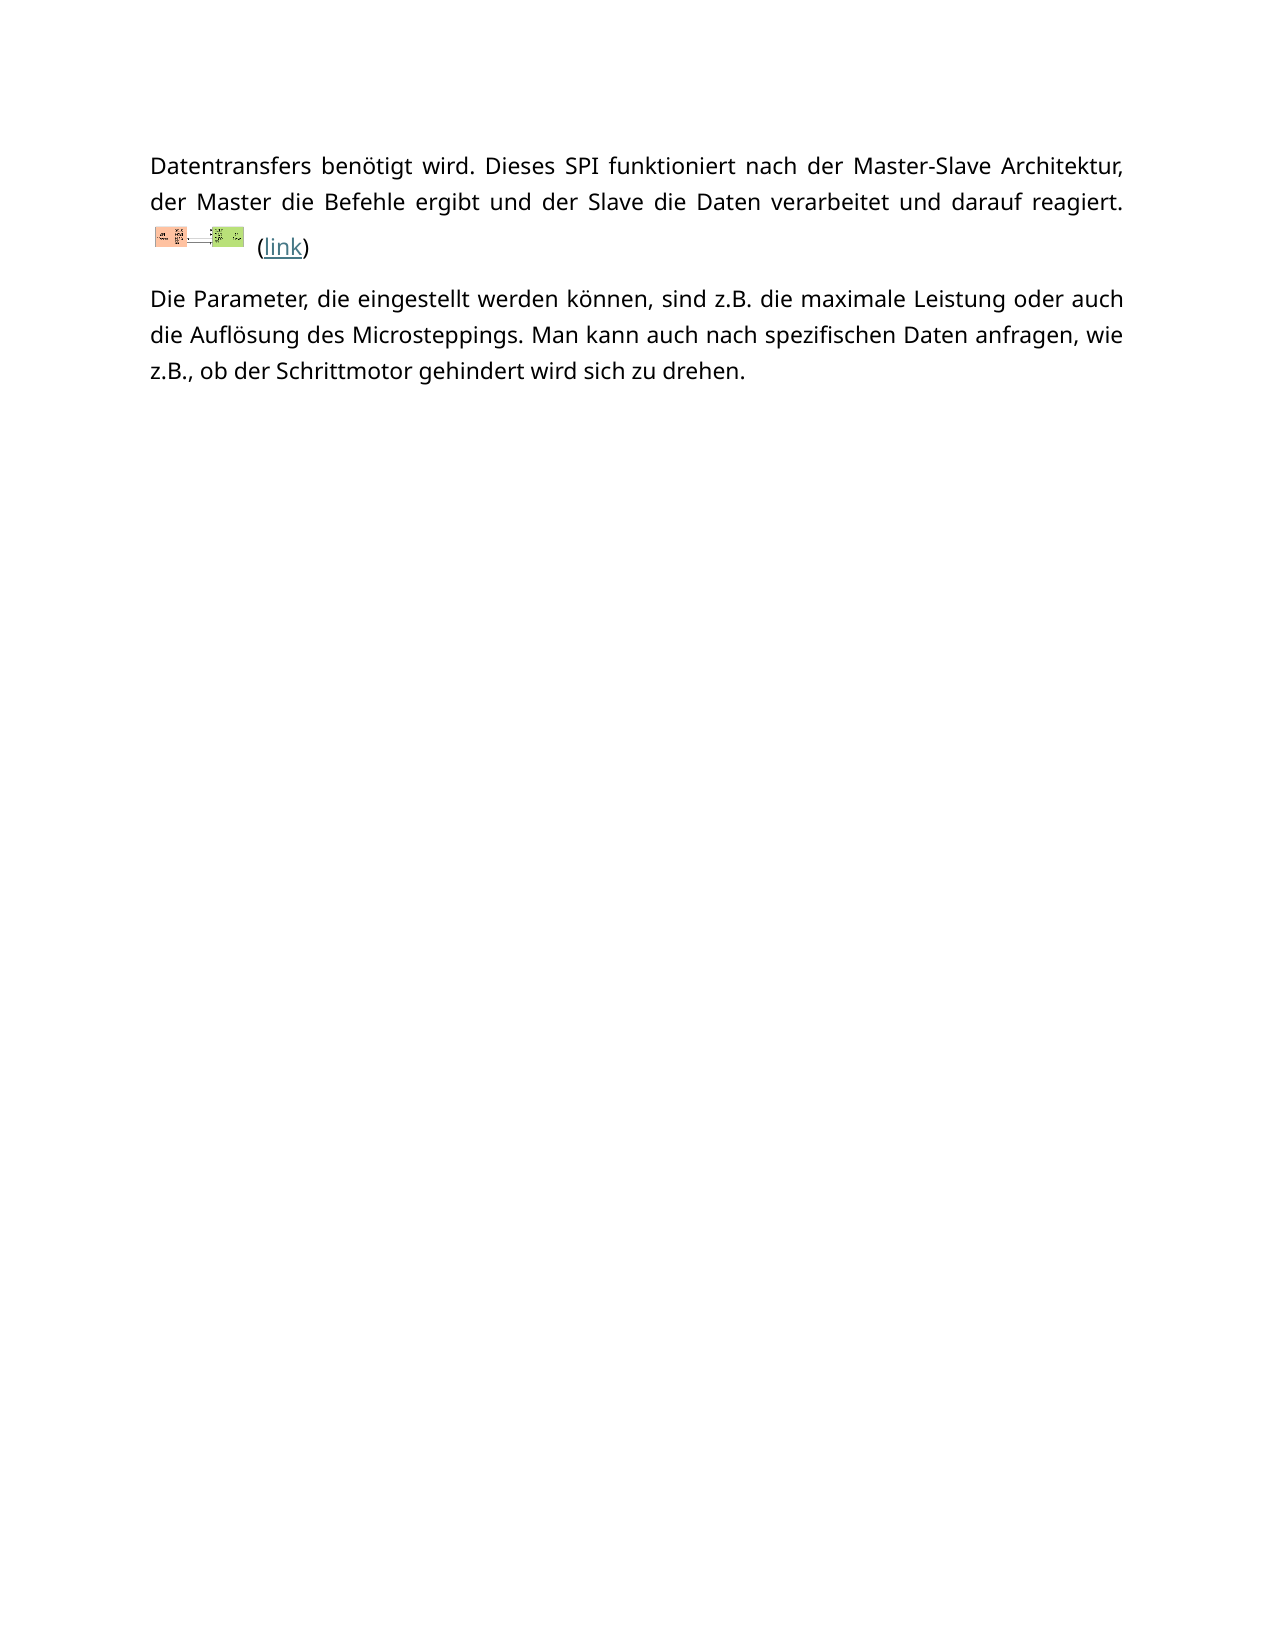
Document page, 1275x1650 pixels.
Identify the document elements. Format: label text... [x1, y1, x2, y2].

text Die Parameter, die eingestellt werden können, sind z.B. die maximale Leistung oder auch die Auflösung des Microsteppings. Man kann auch nach spezifischen Daten anfragen, wie z.B., ob der Schrittmotor gehindert wird sich zu drehen. [150, 283, 1125, 386]
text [150, 150, 1125, 262]
picture [150, 221, 257, 256]
